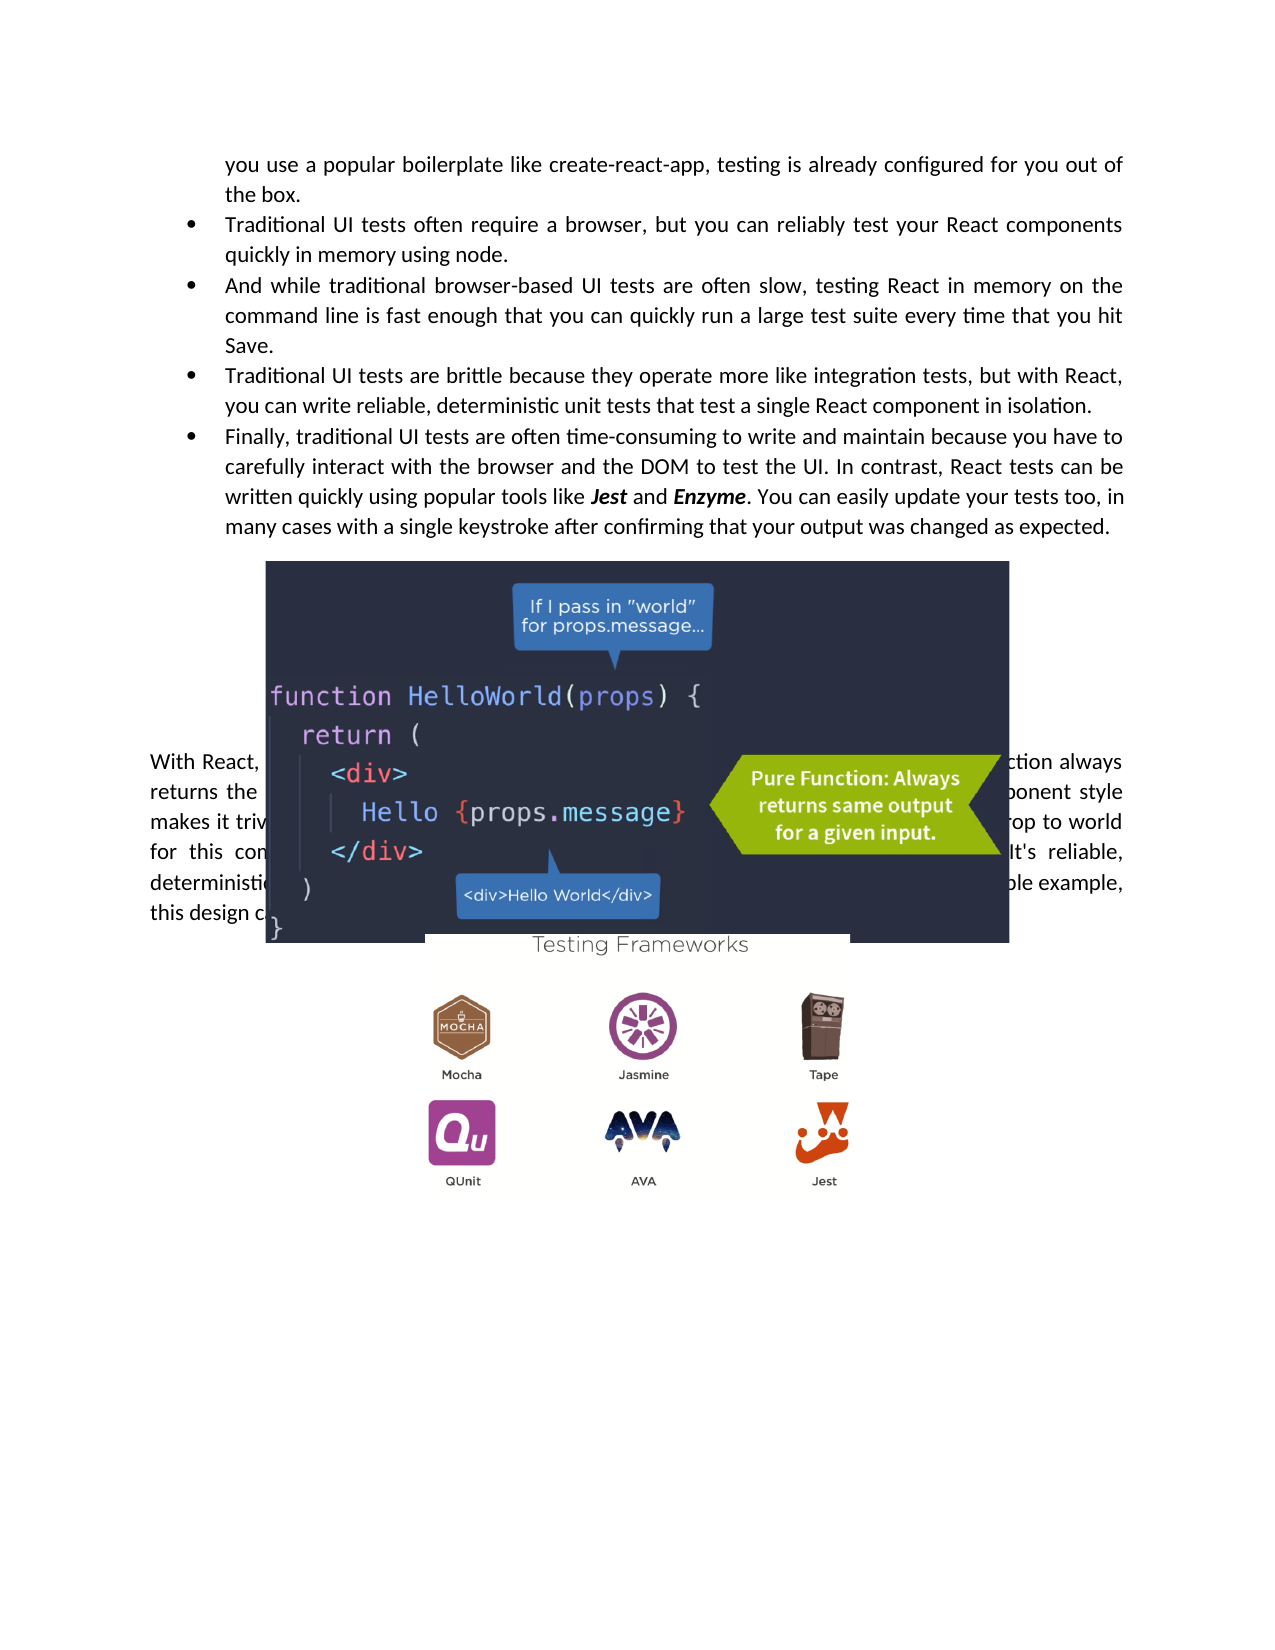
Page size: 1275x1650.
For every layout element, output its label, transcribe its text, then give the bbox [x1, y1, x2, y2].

list Traditional UI tests are brittle because they operate more like integration tests, but with React, you can write reliable, deterministic unit tests that test a single React component in isolation. [187, 361, 1125, 420]
list Finally, traditional UI tests are often time-consuming to write and maintain because you have to carefully interact with the browser and the DOM to test the UI. In contrast, React tests can be written quickly using popular tools like Jest and Enzyme. You can easily update your tests too, in many cases with a single keystroke after confirming that your output was changed as expected. [187, 422, 1125, 541]
list Traditional UI tests often require a browser, but you can reliably test your React components quickly in memory using node. [187, 210, 1125, 269]
list And while traditional browser-based UI tests are often slow, testing React in memory on the command line is fast enough that you can quickly run a large test suite every time that you hit Save. [187, 271, 1125, 359]
picture [265, 561, 1010, 1191]
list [187, 150, 1125, 208]
